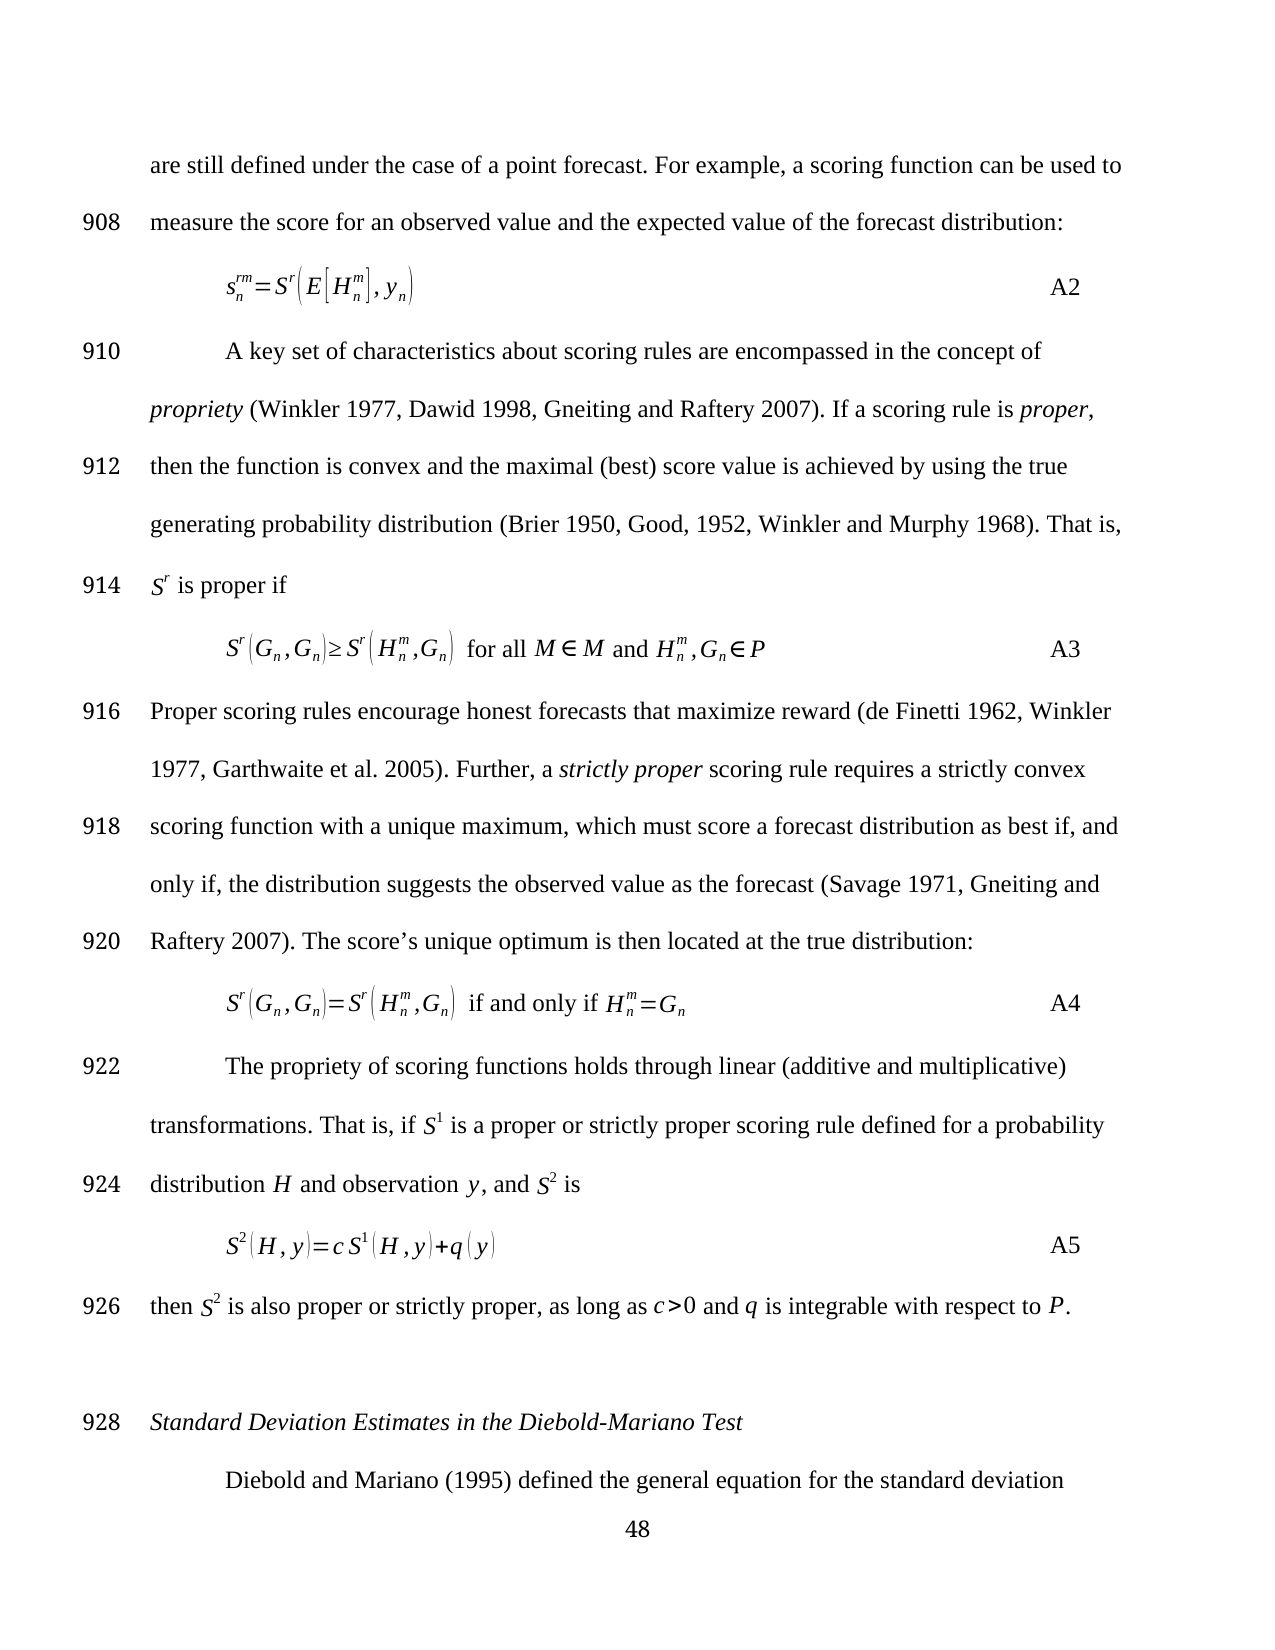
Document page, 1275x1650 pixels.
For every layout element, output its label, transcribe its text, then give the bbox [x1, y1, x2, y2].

text then is also proper or strictly proper, as long as and is integrable with respect to . [150, 1290, 1125, 1321]
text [150, 150, 1125, 236]
text A2 [150, 265, 1125, 307]
text for all and A3 [150, 629, 1125, 667]
text if and only if A4 [150, 984, 1125, 1022]
text Standard Deviation Estimates in the Diebold-Mariano Test [150, 1407, 1125, 1436]
text Proper scoring rules encourage honest forecasts that maximize reward (de Finetti 1962, Winkler 1977, Garthwaite et al. 2005). Further, a strictly proper scoring rule requires a strictly convex scoring function with a unique maximum, which must score a forecast distribution as best if, and only if, the distribution suggests the observed value as the forecast (Savage 1971, Gneiting and Raftery 2007). The score’s unique optimum is then located at the true distribution: [150, 696, 1125, 955]
text The propriety of scoring functions holds through linear (additive and multiplicative) transformations. That is, if is a proper or strictly proper scoring rule defined for a probability distribution and observation , and is [150, 1051, 1125, 1199]
text A5 [150, 1228, 1125, 1261]
text A key set of characteristics about scoring rules are encompassed in the concept of propriety (Winkler 1977, Dawid 1998, Gneiting and Raftery 2007). If a scoring rule is proper, then the function is convex and the maximal (best) score value is achieved by using the true generating probability distribution (Brier 1950, Good, 1952, Winkler and Murphy 1968). That is, is proper if [150, 336, 1125, 600]
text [150, 1465, 1125, 1493]
